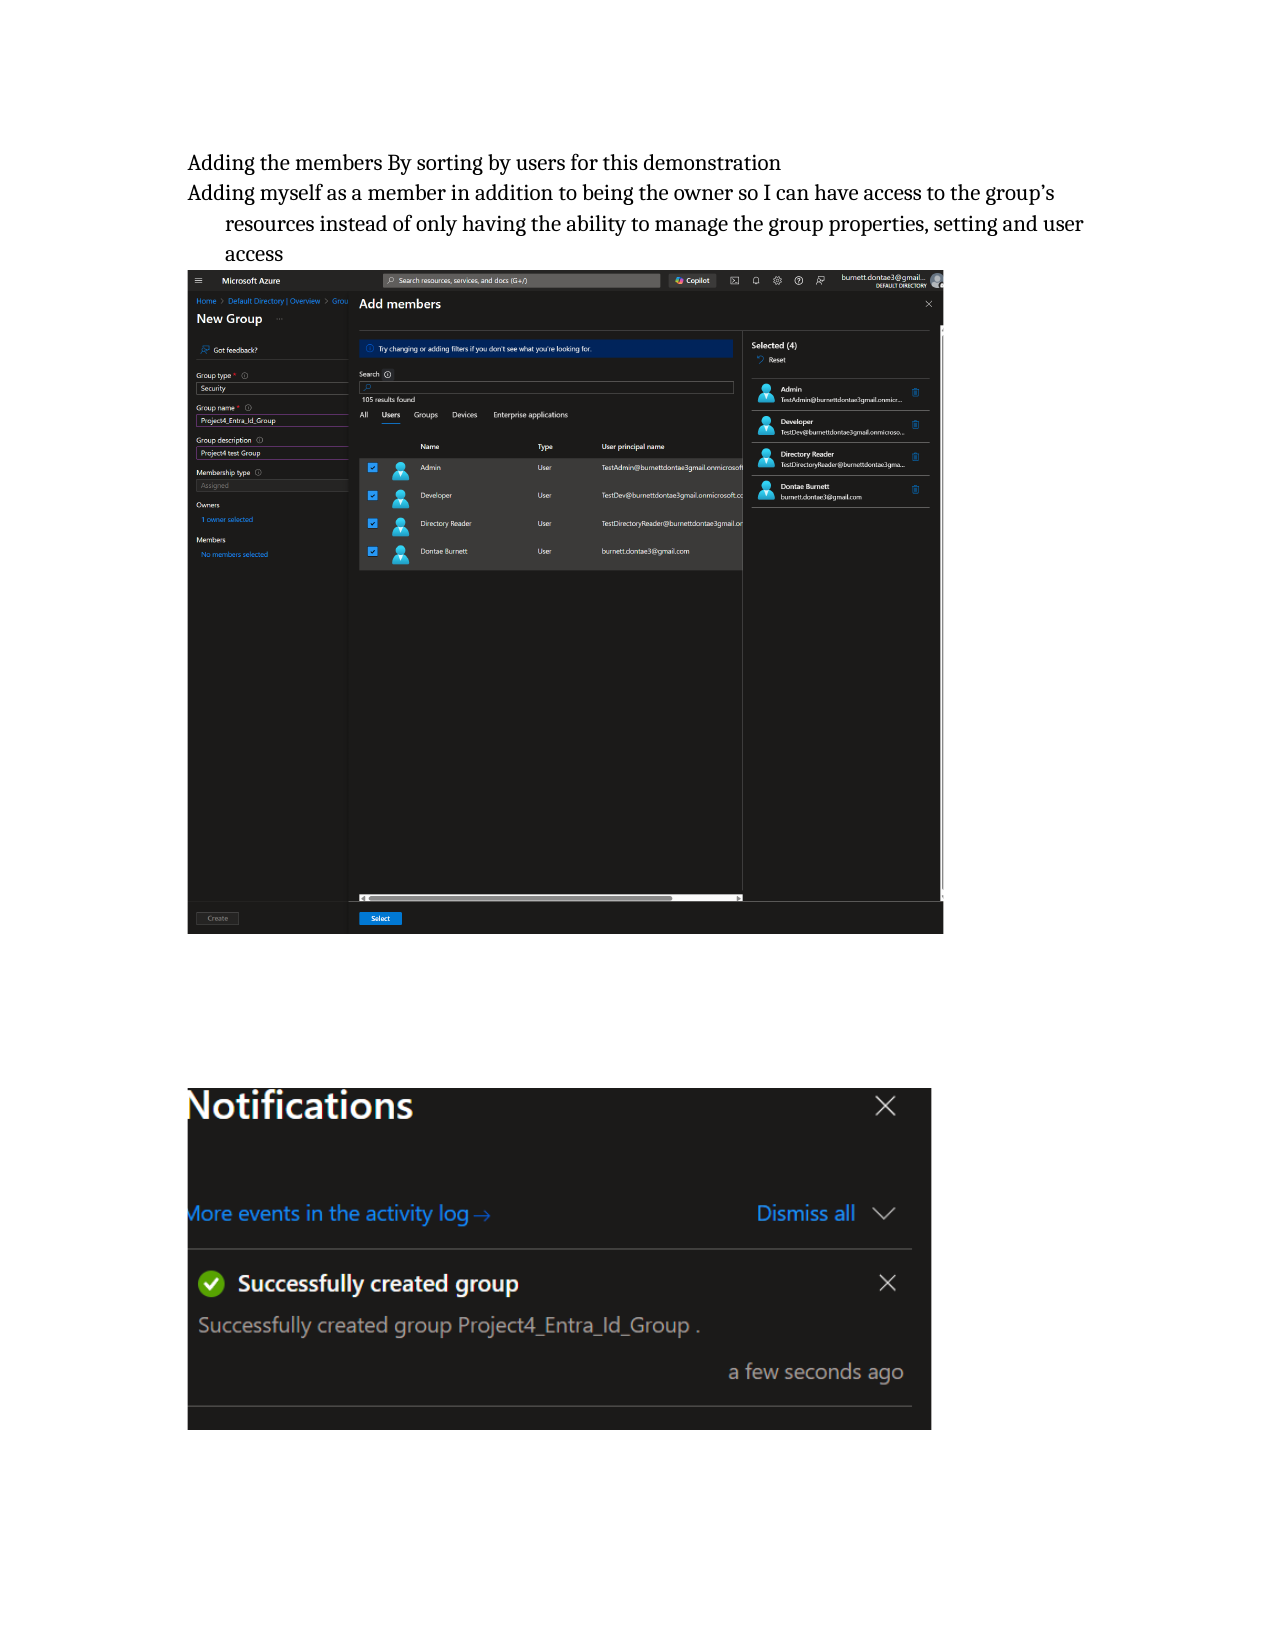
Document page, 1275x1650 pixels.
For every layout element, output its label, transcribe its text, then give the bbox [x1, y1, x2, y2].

picture [187, 1088, 932, 1430]
picture [187, 270, 944, 934]
list Adding myself as a member in addition to being the owner so I can have access to the group’s resources instead of only having the ability to manage the group properties, setting and user access [187, 180, 1087, 267]
list Adding the members By sorting by users for this demonstration [187, 150, 1087, 176]
